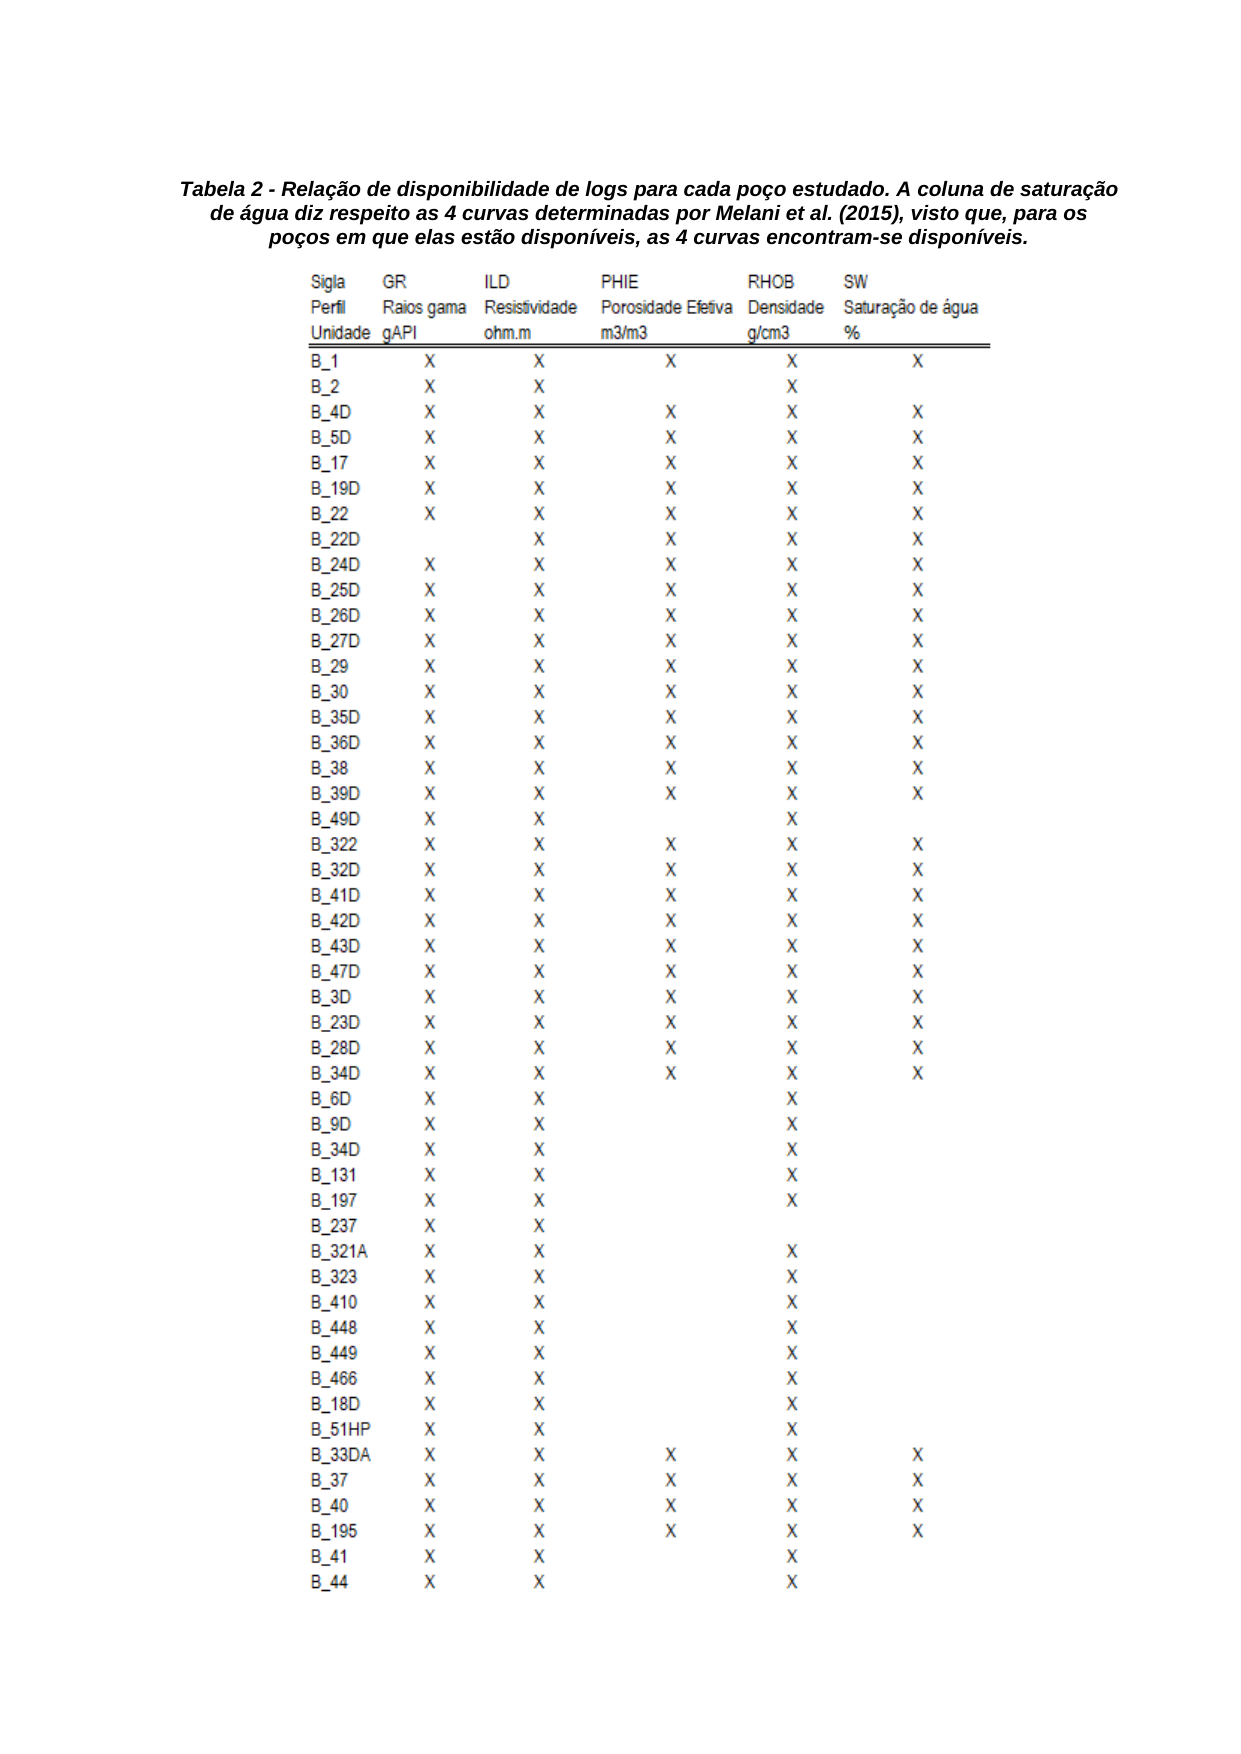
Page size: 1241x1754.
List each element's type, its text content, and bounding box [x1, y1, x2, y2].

text Tabela 2 - Relação de disponibilidade de logs para cada poço estudado. A coluna de saturação de água diz respeito as 4 curvas determinadas por Melani et al. (2015), visto que, para os poços em que elas estão disponíveis, as 4 curvas encontram-se disponíveis. [177, 177, 1123, 249]
picture [308, 269, 992, 1593]
